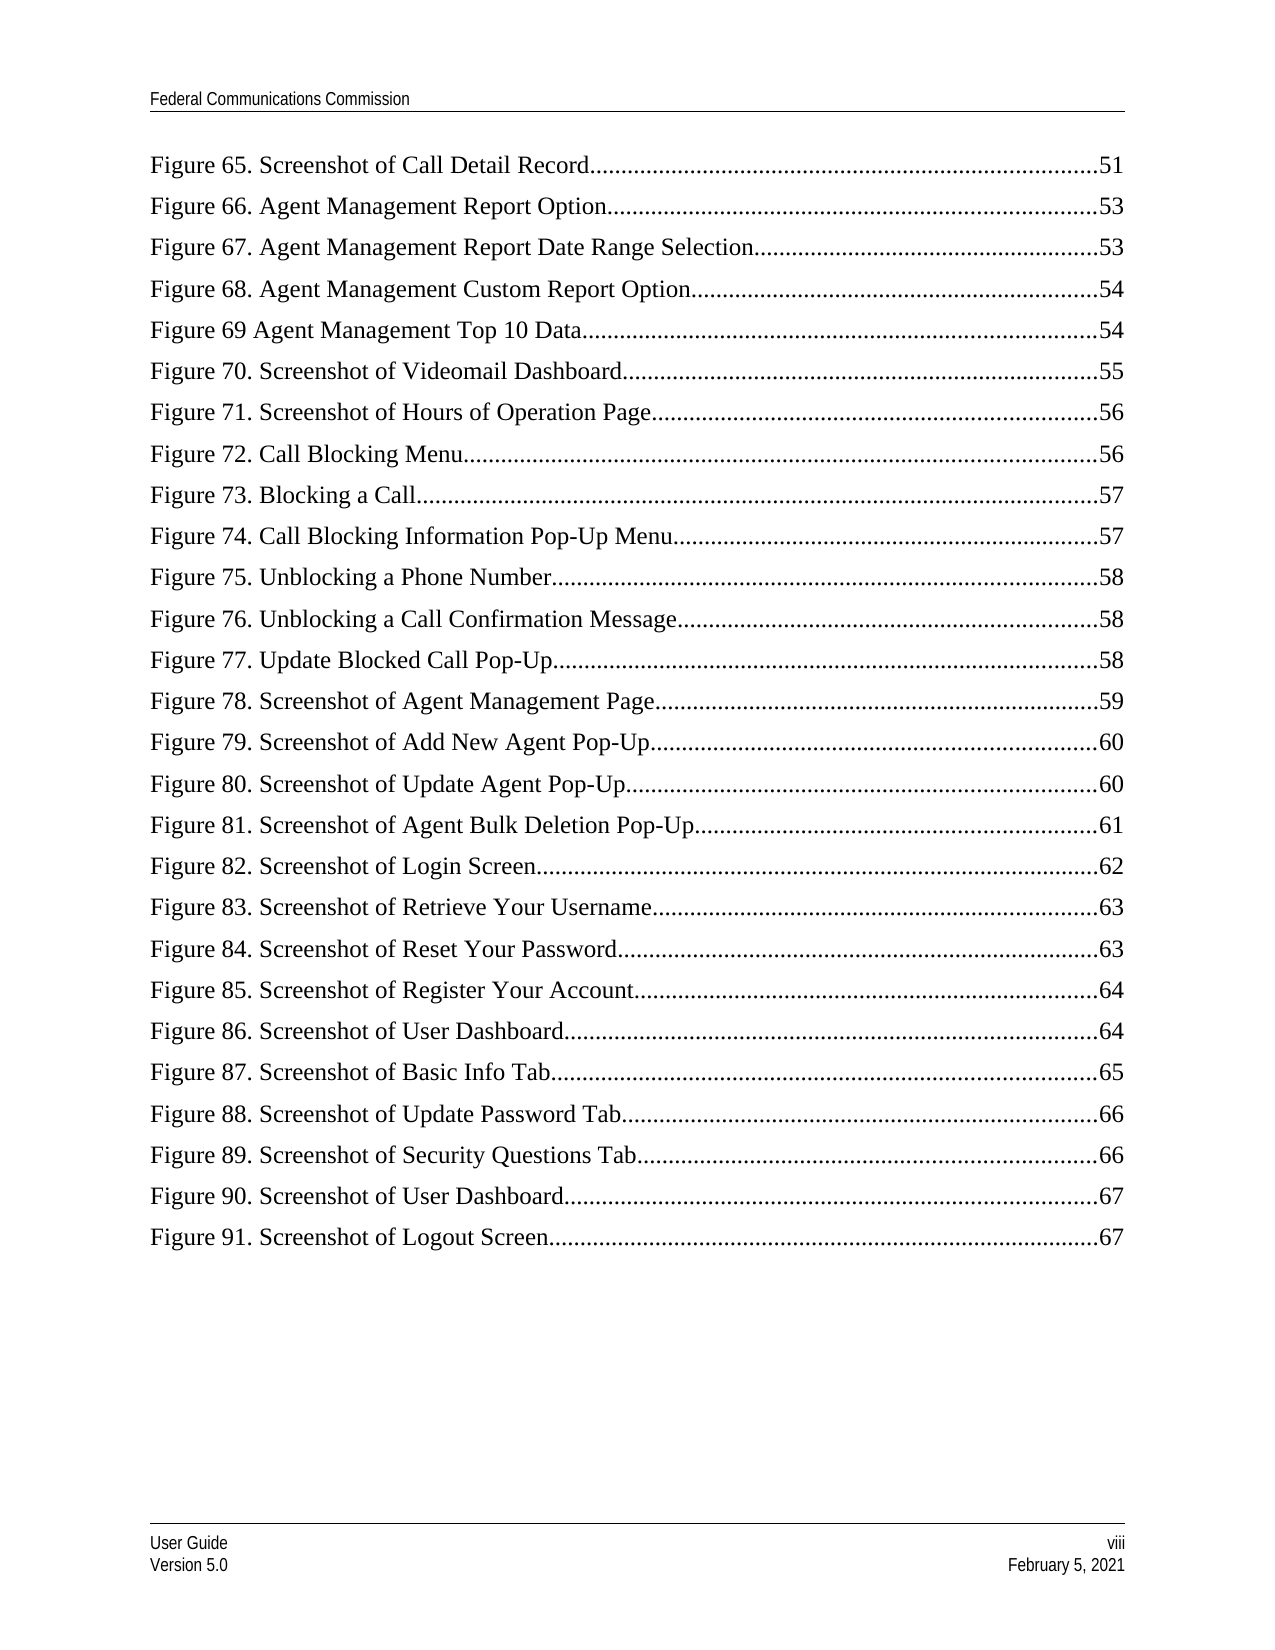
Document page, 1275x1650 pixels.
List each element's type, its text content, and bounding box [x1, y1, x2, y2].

text Figure 83. Screenshot of Retrieve Your Username 63 [150, 892, 1125, 921]
text Figure 75. Unblocking a Phone Number 58 [150, 562, 1125, 591]
text Figure 72. Call Blocking Menu 56 [150, 439, 1125, 467]
text Figure 91. Screenshot of Logout Screen 67 [150, 1222, 1125, 1251]
text Figure 81. Screenshot of Agent Bulk Deletion Pop-Up 61 [150, 810, 1125, 839]
text Figure 78. Screenshot of Agent Management Page 59 [150, 686, 1125, 715]
text Figure 74. Call Blocking Information Pop-Up Menu 57 [150, 521, 1125, 550]
text Figure 71. Screenshot of Hours of Operation Page 56 [150, 397, 1125, 426]
text Figure 73. Blocking a Call 57 [150, 480, 1125, 509]
text Figure 88. Screenshot of Update Password Tab 66 [150, 1099, 1125, 1127]
text Figure 69 Agent Management Top 10 Data 54 [150, 315, 1125, 344]
text Figure 70. Screenshot of Videomail Dashboard 55 [150, 356, 1125, 385]
text Figure 82. Screenshot of Login Screen 62 [150, 851, 1125, 880]
text Figure 87. Screenshot of Basic Info Tab 65 [150, 1057, 1125, 1086]
text Figure 67. Agent Management Report Date Range Selection 53 [150, 232, 1125, 261]
text Figure 90. Screenshot of User Dashboard 67 [150, 1181, 1125, 1210]
text Figure 65. Screenshot of Call Detail Record 51 [150, 150, 1125, 179]
text Figure 80. Screenshot of Update Agent Pop-Up 60 [150, 769, 1125, 797]
text Figure 76. Unblocking a Call Confirmation Message 58 [150, 604, 1125, 632]
text Figure 89. Screenshot of Security Questions Tab 66 [150, 1140, 1125, 1169]
text Figure 85. Screenshot of Register Your Account 64 [150, 975, 1125, 1004]
text Figure 86. Screenshot of User Dashboard 64 [150, 1016, 1125, 1045]
text Figure 68. Agent Management Custom Report Option 54 [150, 274, 1125, 302]
text Figure 84. Screenshot of Reset Your Password 63 [150, 934, 1125, 962]
text Figure 66. Agent Management Report Option 53 [150, 191, 1125, 220]
text Figure 77. Update Blocked Call Pop-Up 58 [150, 645, 1125, 674]
text Figure 79. Screenshot of Add New Agent Pop-Up 60 [150, 727, 1125, 756]
